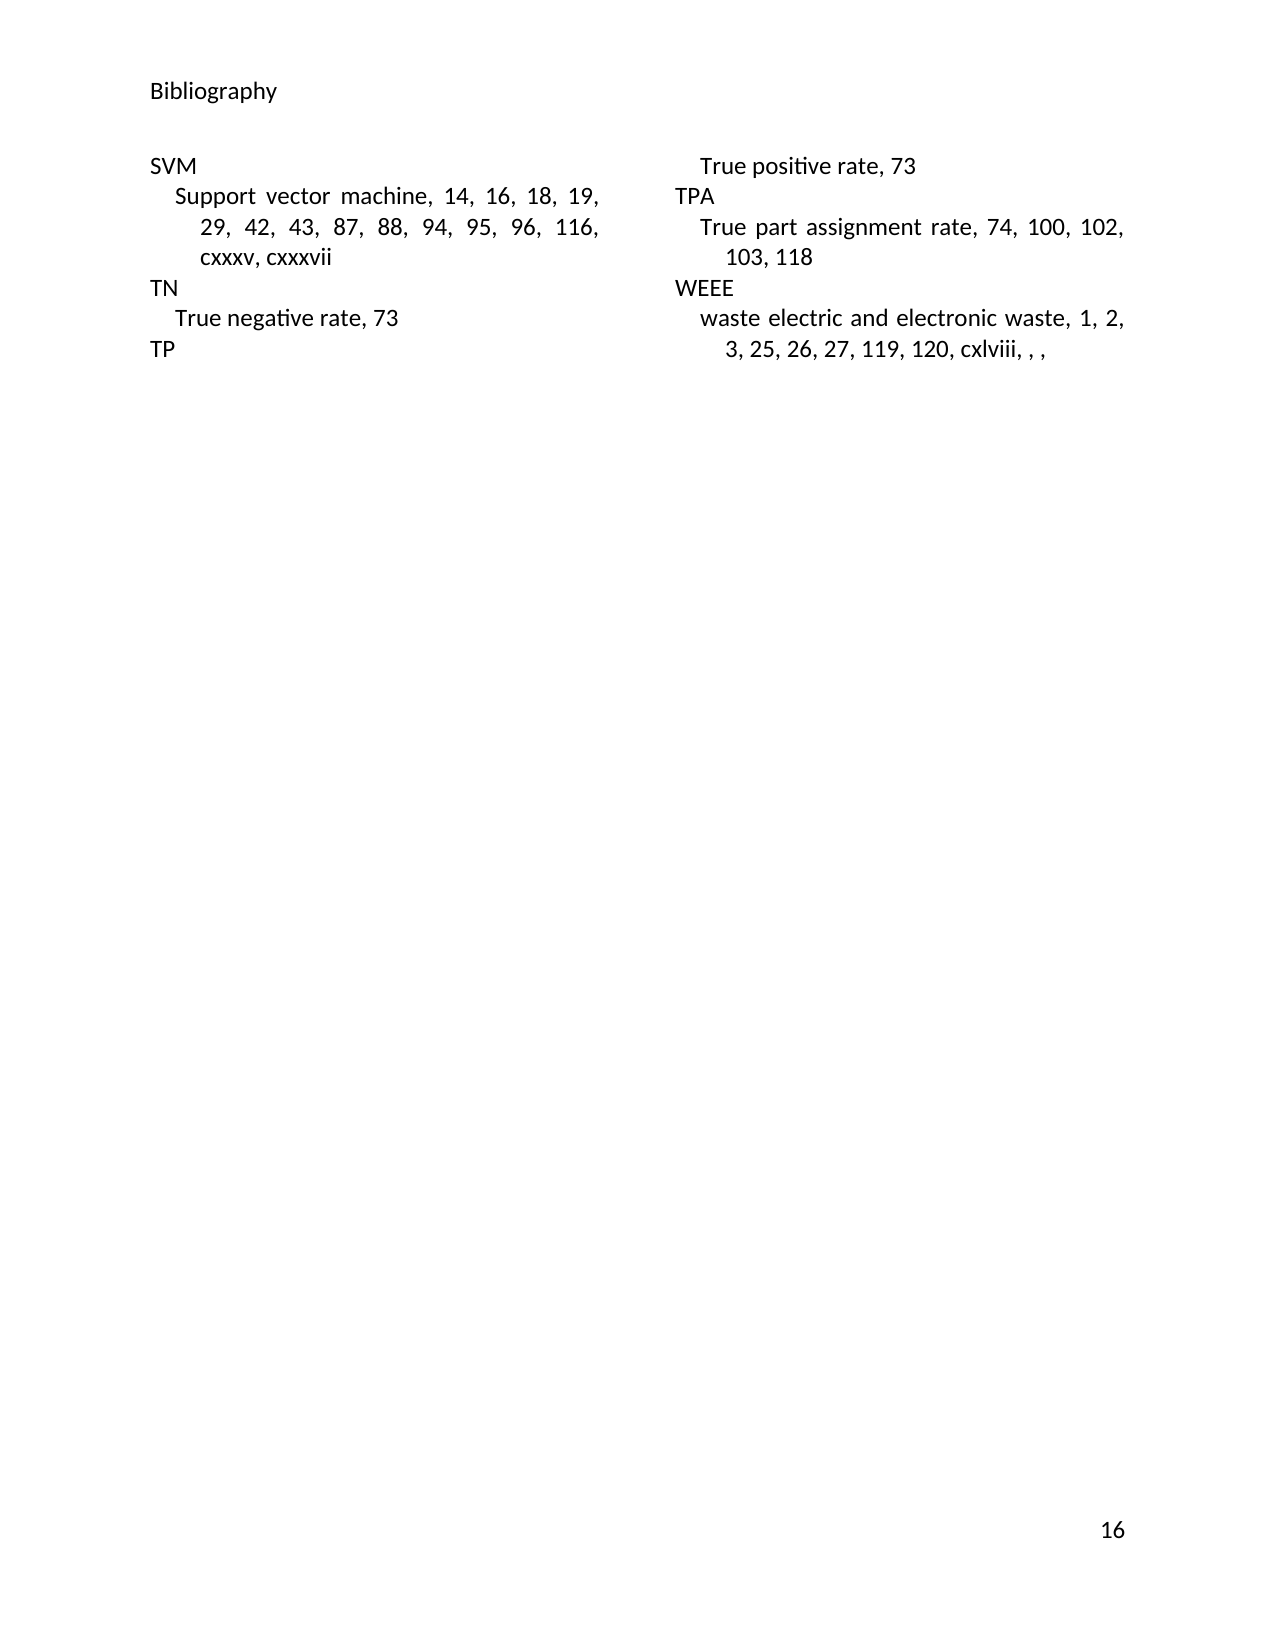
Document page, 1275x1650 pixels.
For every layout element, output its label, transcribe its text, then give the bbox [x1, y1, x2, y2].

text TPA [675, 181, 1125, 211]
text TN [150, 272, 600, 303]
text True positive rate, 73 [700, 150, 1125, 181]
text True part assignment rate, 74, 100, 102, 103, 118 [700, 211, 1125, 272]
text TP [150, 333, 600, 364]
text Support vector machine, 14, 16, 18, 19, 29, 42, 43, 87, 88, 94, 95, 96, 116, cxxxv, cxxxvii [175, 181, 600, 272]
text SVM [150, 150, 600, 181]
text WEEE [675, 272, 1125, 303]
text waste electric and electronic waste, 1, 2, 3, 25, 26, 27, 119, 120, cxlviii, , , [700, 303, 1125, 364]
text True negative rate, 73 [175, 303, 600, 333]
